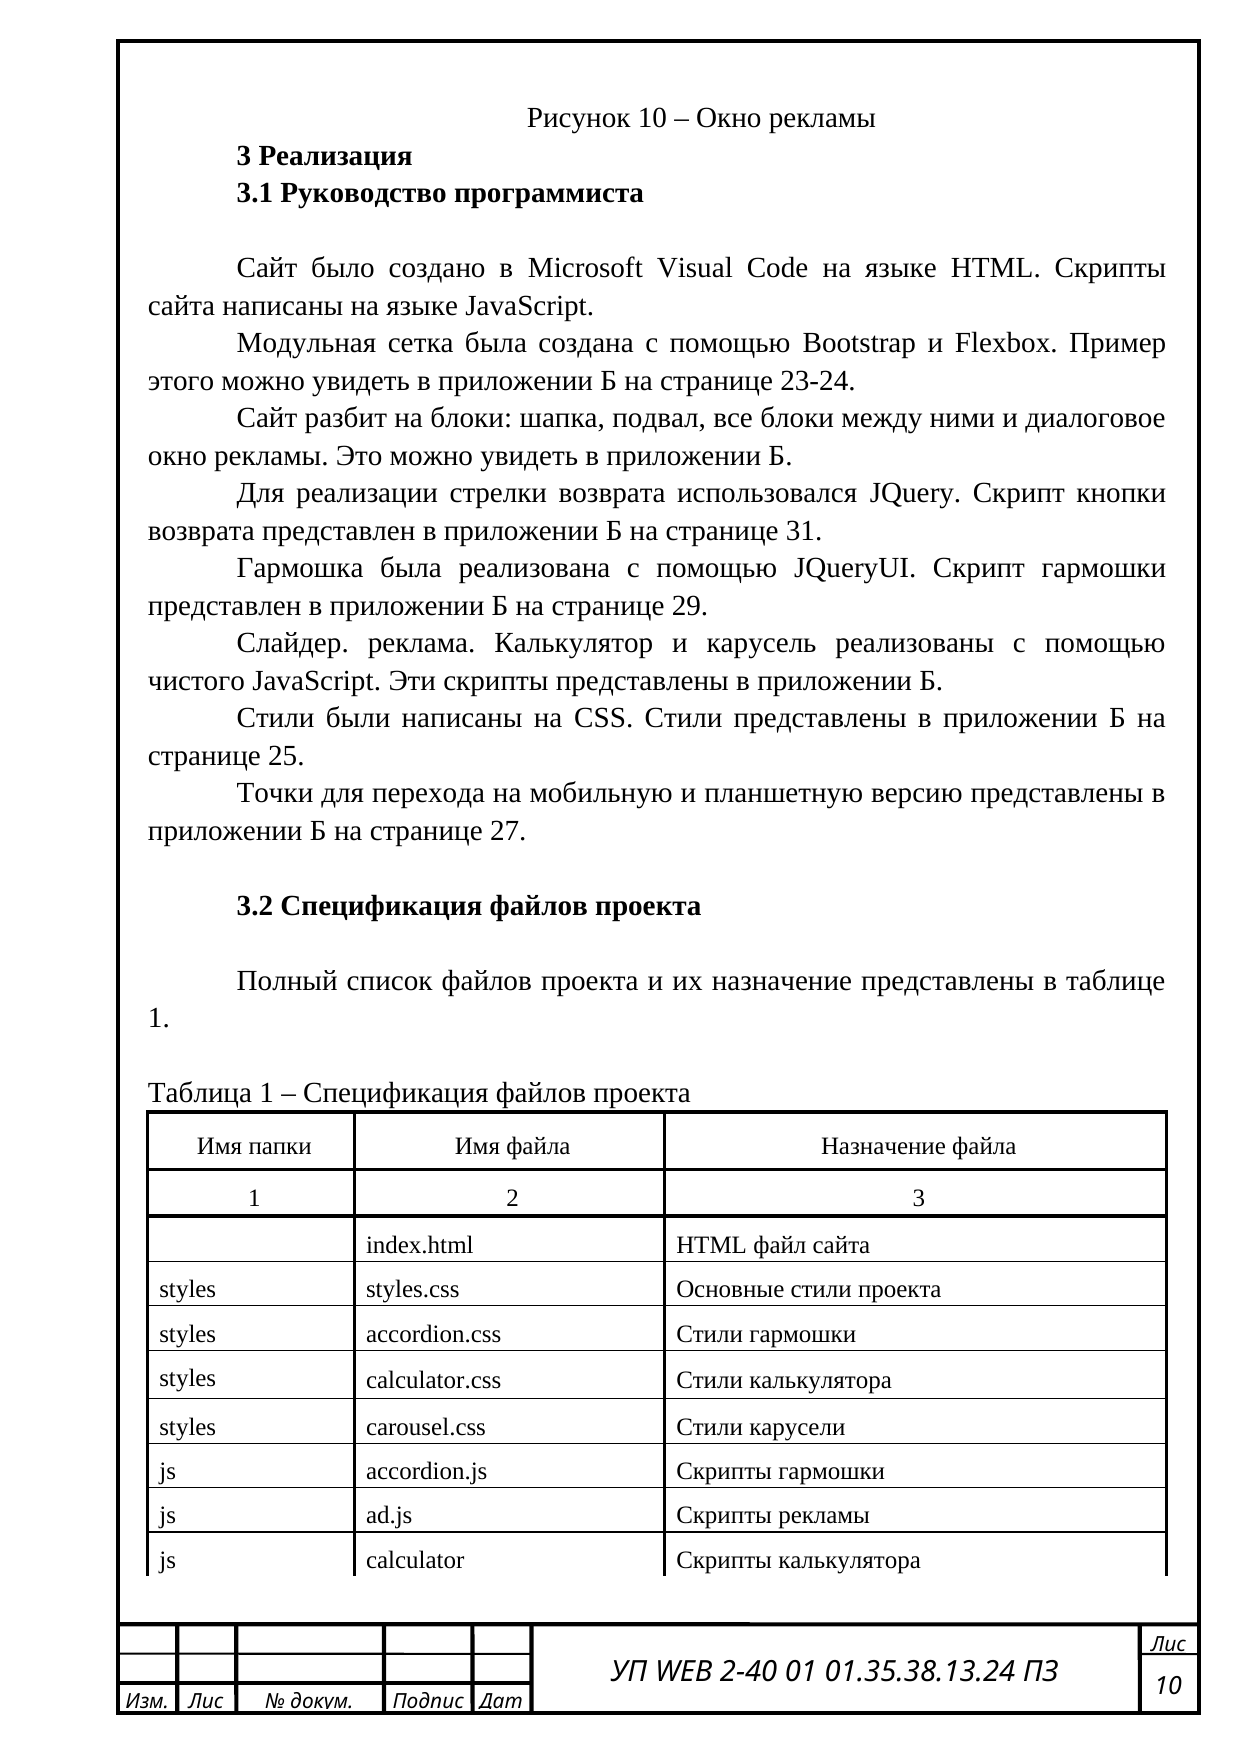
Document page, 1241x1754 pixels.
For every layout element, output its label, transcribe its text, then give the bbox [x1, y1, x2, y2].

text Рисунок 10 – Окно рекламы [148, 98, 1166, 135]
table_cell calculator [356, 1533, 663, 1576]
table_cell styles [149, 1351, 353, 1398]
subtitle 3.2 Спецификация файлов проекта [148, 885, 1166, 923]
text Полный список файлов проекта и их назначение представлены в таблице 1. [148, 960, 1166, 1035]
table_cell Стили карусели [666, 1399, 1165, 1442]
table_cell accordion.js [356, 1444, 663, 1487]
table_cell index.html [356, 1218, 663, 1261]
text Для реализации стрелки возврата использовался JQuery. Скрипт кнопки возврата представлен в приложении Б на странице 31. [148, 473, 1166, 548]
table_cell [149, 1218, 353, 1261]
text Сайт было создано в Microsoft Visual Code на языке HTML. Скрипты сайта написаны на языке JavaScript. [148, 248, 1166, 323]
table_cell HTML файл сайта [666, 1218, 1165, 1261]
table_cell 1 [149, 1171, 353, 1214]
table_cell ad.js [356, 1488, 663, 1531]
subtitle 3 Реализация [148, 135, 1166, 173]
text Таблица 1 – Спецификация файлов проекта [148, 1073, 1166, 1110]
text Модульная сетка была создана с помощью Bootstrap и Flexbox. Пример этого можно увидеть в приложении Б на странице 23-24. [148, 323, 1166, 398]
text Слайдер. реклама. Калькулятор и карусель реализованы с помощью чистого JavaScript. Эти скрипты представлены в приложении Б. [148, 623, 1166, 698]
table_cell styles [149, 1262, 353, 1305]
table_cell Скрипты калькулятора [666, 1533, 1165, 1576]
table_header Назначение файла [666, 1114, 1165, 1168]
table_cell Стили калькулятора [666, 1351, 1165, 1398]
table_cell carousel.css [356, 1399, 663, 1442]
table_header Имя папки [149, 1114, 353, 1168]
table_cell styles [149, 1399, 353, 1442]
table_cell calculator.css [356, 1351, 663, 1398]
table_cell js [149, 1444, 353, 1487]
table_cell accordion.css [356, 1306, 663, 1350]
table_cell Скрипты рекламы [666, 1488, 1165, 1531]
text Гармошка была реализована с помощью JQueryUI. Скрипт гармошки представлен в приложении Б на странице 29. [148, 548, 1166, 623]
text Точки для перехода на мобильную и планшетную версию представлены в приложении Б на странице 27. [148, 773, 1166, 848]
table_cell styles [149, 1306, 353, 1350]
table_cell 2 [356, 1171, 663, 1214]
table_cell 3 [666, 1171, 1165, 1214]
subtitle 3.1 Руководство программиста [148, 173, 1166, 210]
table_cell Основные стили проекта [666, 1262, 1165, 1305]
table_cell styles.css [356, 1262, 663, 1305]
text Сайт разбит на блоки: шапка, подвал, все блоки между ними и диалоговое окно рекламы. Это можно увидеть в приложении Б. [148, 398, 1166, 473]
text Стили были написаны на CSS. Стили представлены в приложении Б на странице 25. [148, 698, 1166, 773]
table_cell js [149, 1533, 353, 1576]
table_cell js [149, 1488, 353, 1531]
table_cell Стили гармошки [666, 1306, 1165, 1350]
table_cell Скрипты гармошки [666, 1444, 1165, 1487]
table_header Имя файла [356, 1114, 663, 1168]
